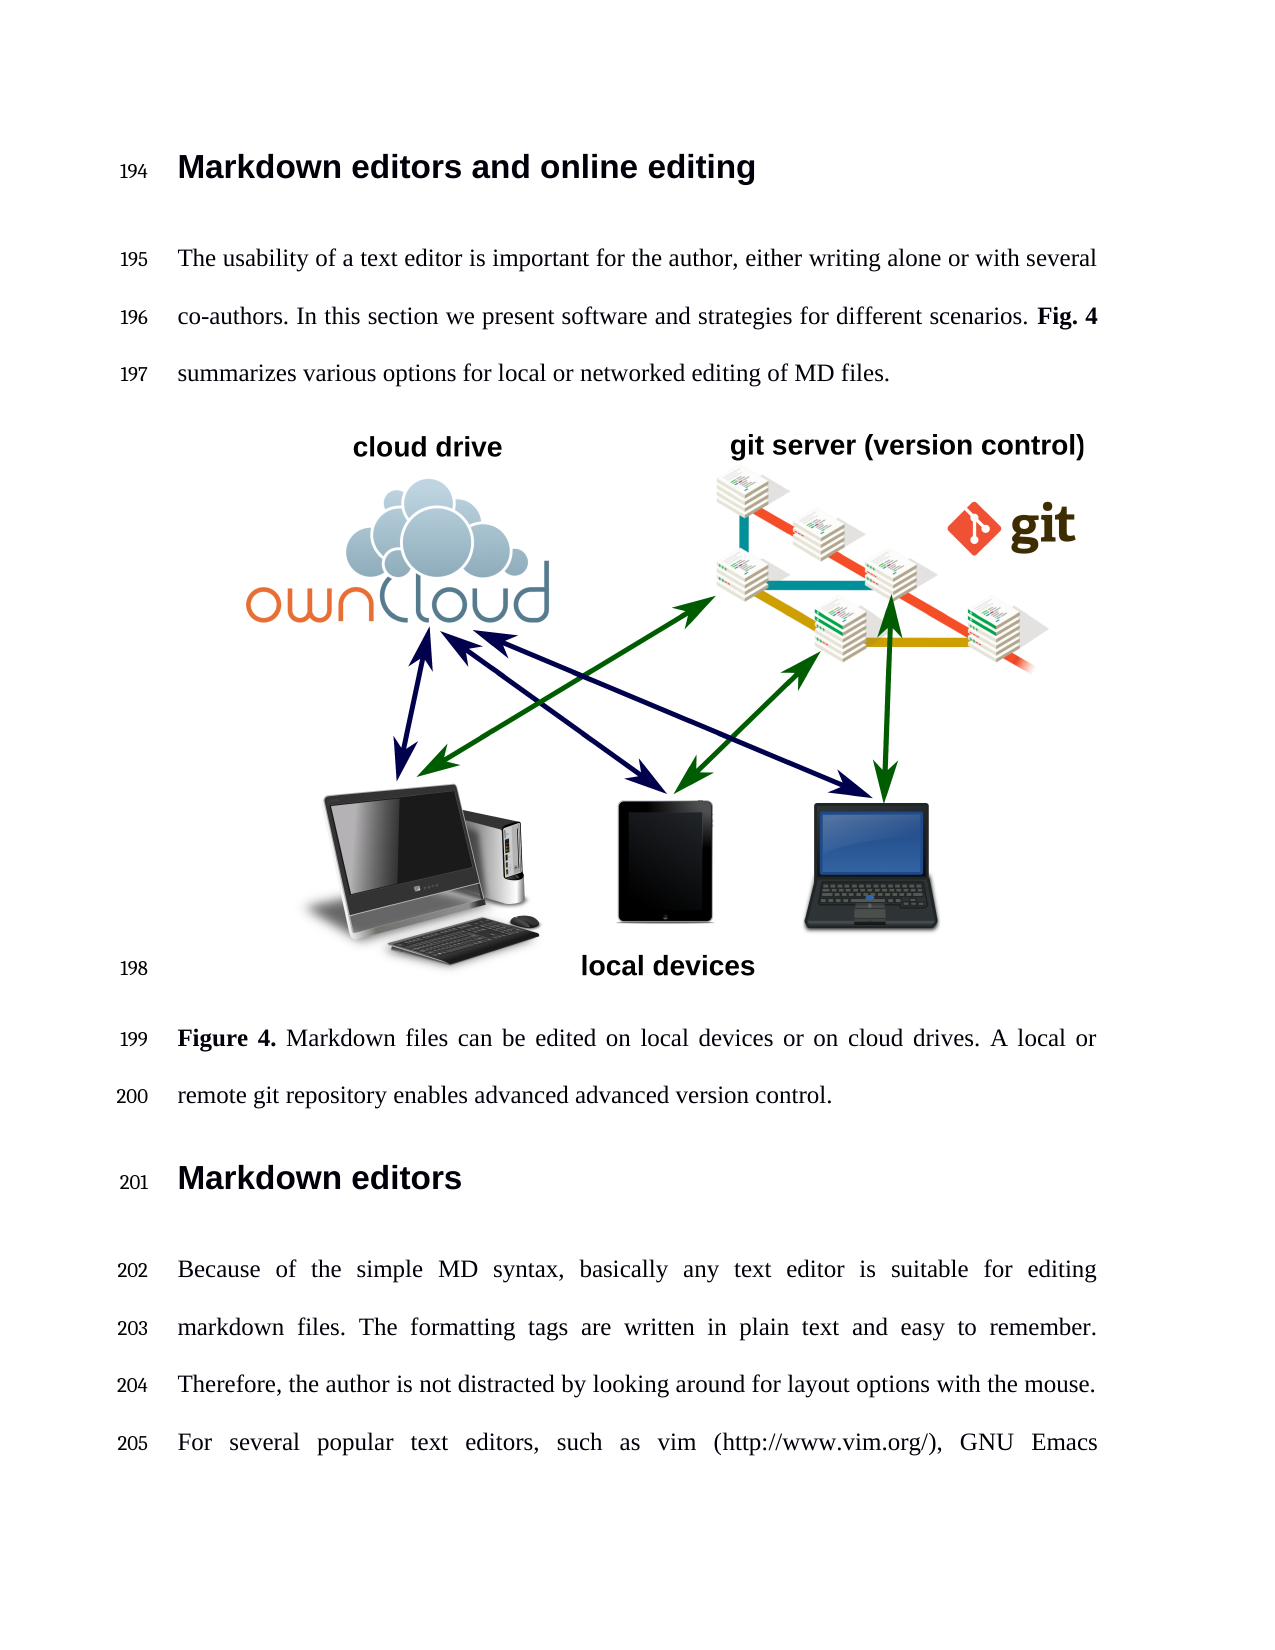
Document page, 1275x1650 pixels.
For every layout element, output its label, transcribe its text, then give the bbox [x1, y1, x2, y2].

subtitle Markdown editors and online editing [177, 148, 1098, 186]
text Figure 4. Markdown files can be edited on local devices or on cloud drives. A local or remote git repository enables advanced advanced version control. [177, 1023, 1098, 1109]
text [177, 1254, 1098, 1455]
text The usability of a text editor is important for the author, either writing alone or with several co-authors. In this section we present software and strategies for different scenarios. Fig. 4 summarizes various options for local or networked editing of MD files. [177, 243, 1098, 387]
picture [196, 434, 1084, 976]
subtitle Markdown editors [177, 1158, 1098, 1197]
